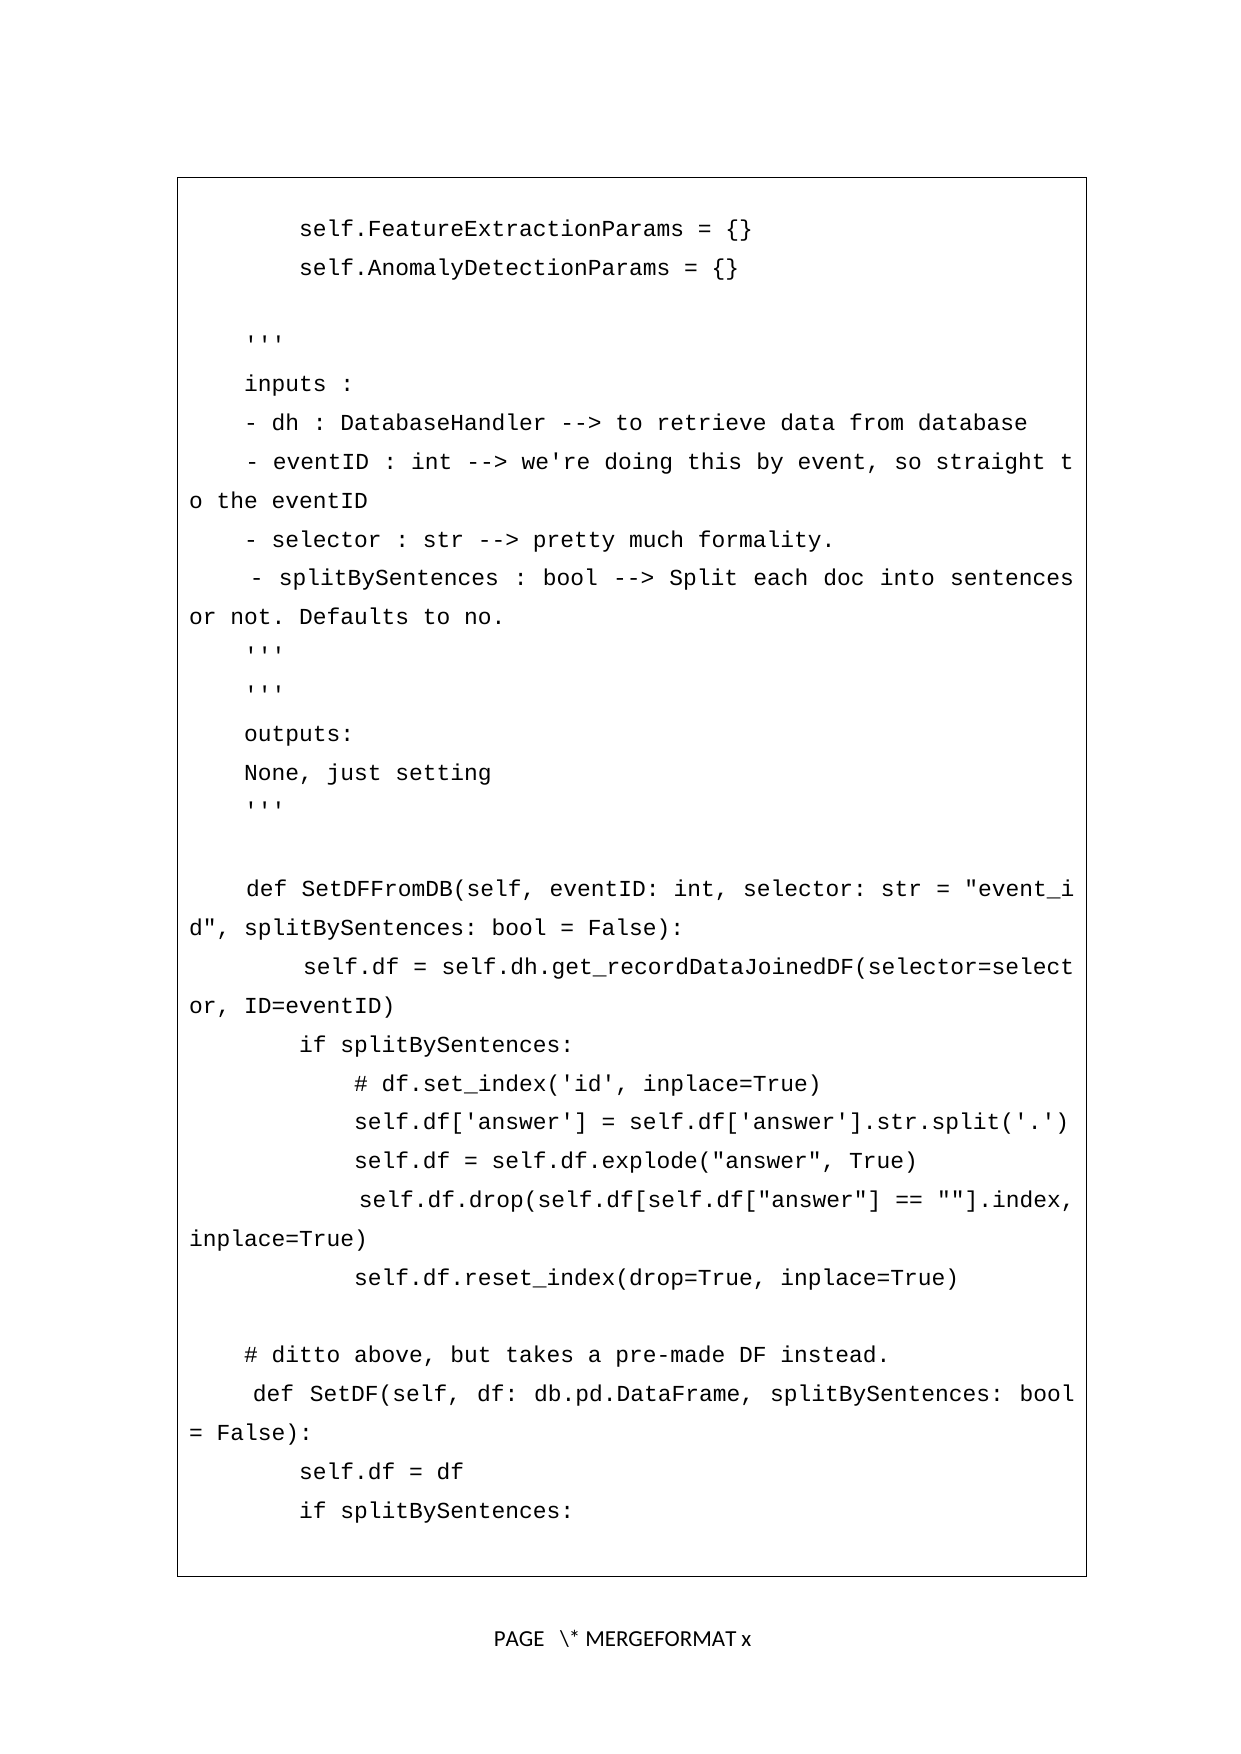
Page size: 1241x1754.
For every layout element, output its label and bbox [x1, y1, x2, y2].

table_header [178, 178, 1086, 1576]
